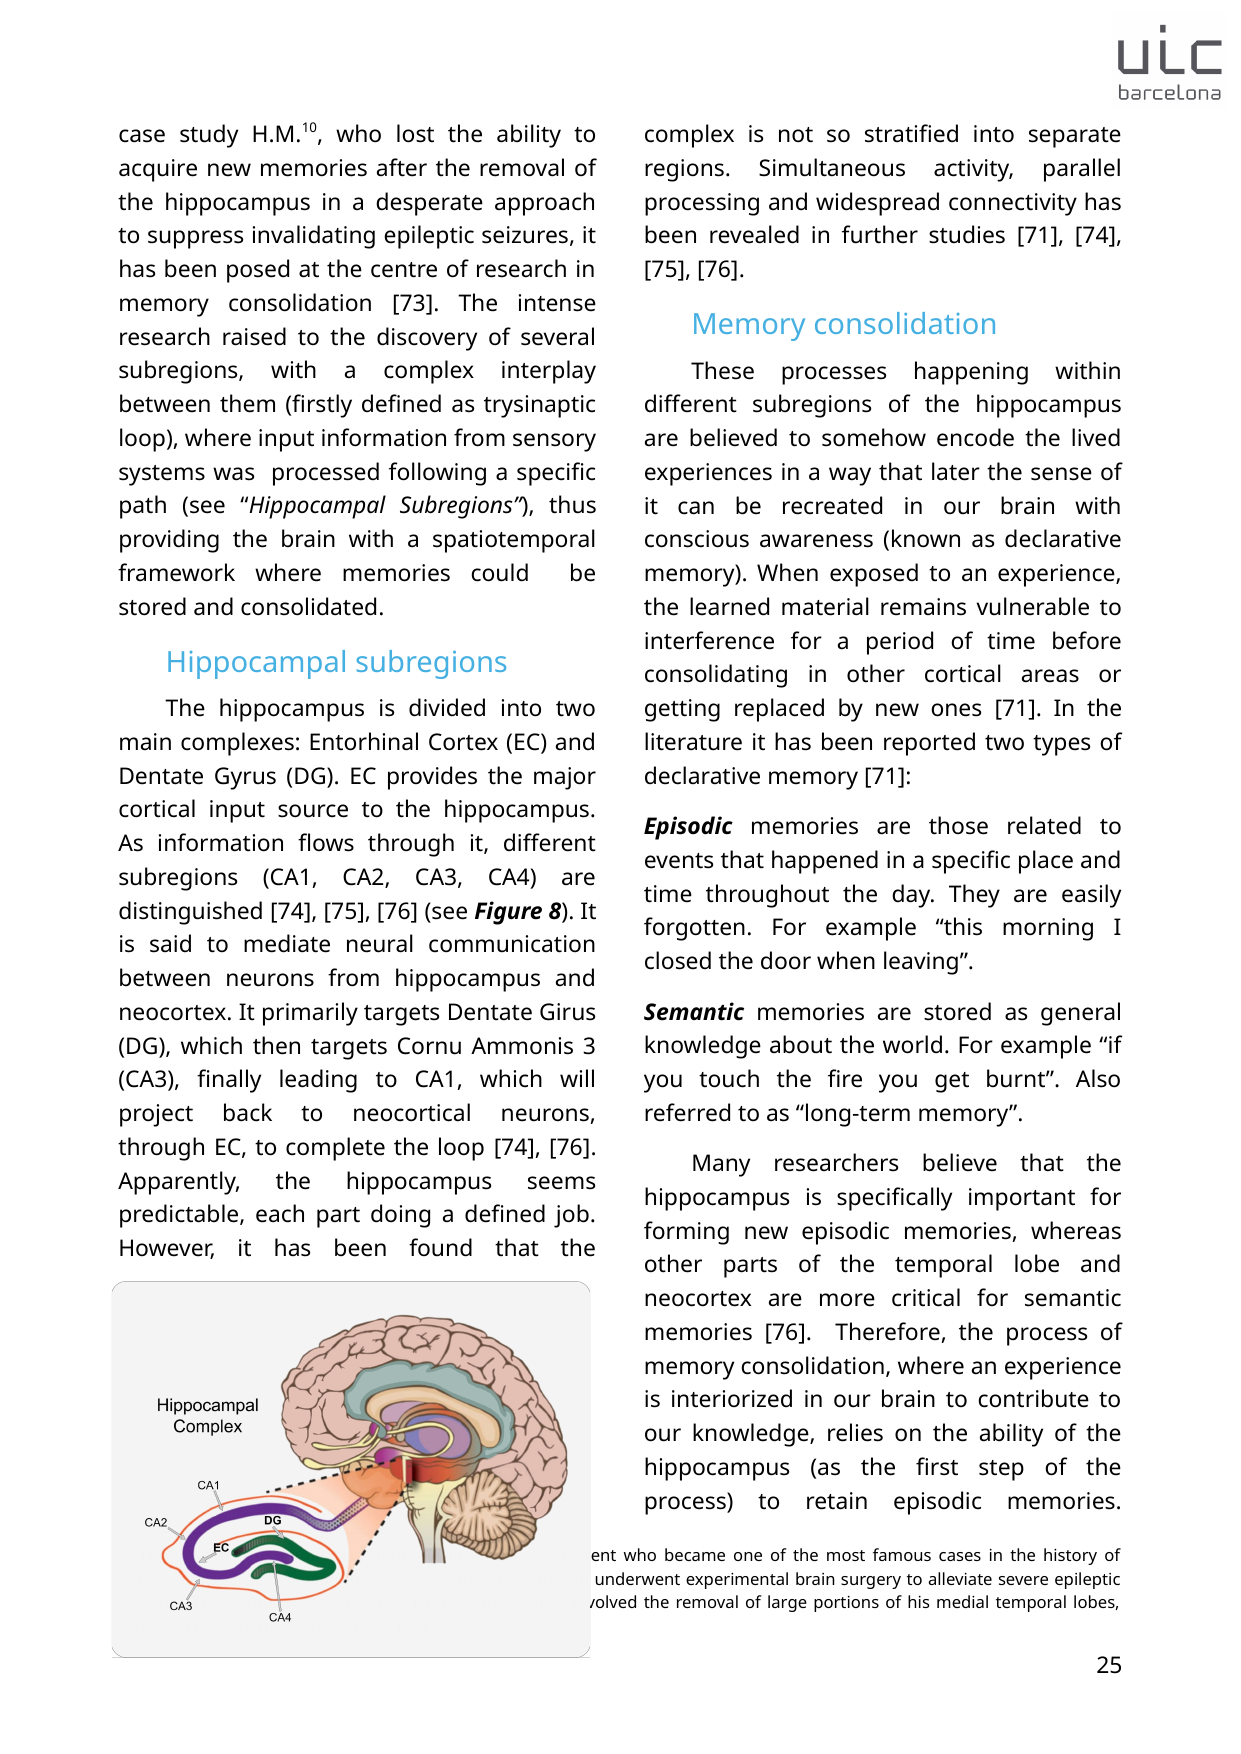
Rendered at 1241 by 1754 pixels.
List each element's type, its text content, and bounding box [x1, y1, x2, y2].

text Semantic memories are stored as general knowledge about the world. For example “if you touch the fire you get burnt”. Also referred to as “long-term memory”. [644, 996, 1122, 1128]
text These processes happening within different subregions of the hippocampus are believed to somehow encode the lived experiences in a way that later the sense of it can be recreated in our brain with conscious awareness (known as declarative memory). When exposed to an experience, the learned material remains vulnerable to interference for a period of time before consolidating in other cortical areas or getting replaced by new ones . In the literature it has been reported two types of declarative memory : [644, 355, 1122, 791]
picture [111, 1281, 590, 1658]
subtitle Hippocampal subregions [118, 641, 596, 681]
text The hippocampus is divided into two main complexes: Entorhinal Cortex (EC) and Dentate Gyrus (DG). EC provides the major cortical input source to the hippocampus. As information flows through it, different subregions (CA1, CA2, CA3, CA4) are distinguished (see Figure 8). It is said to mediate neural communication between neurons from hippocampus and neocortex. It primarily targets Dentate Girus (DG), which then targets Cornu Ammonis 3 (CA3), finally leading to CA1, which will project back to neocortical neurons, through EC, to complete the loop . Apparently, the hippocampus seems predictable, each part doing a defined job. However, it has been found that the complex is not so stratified into separate regions. Simultaneous activity, parallel processing and widespread connectivity has been revealed in further studies . [118, 692, 596, 1263]
picture [1110, 11, 1229, 110]
subtitle Memory consolidation [644, 303, 1122, 343]
text The hippocampus is divided into two main complexes: Entorhinal Cortex (EC) and Dentate Gyrus (DG). EC provides the major cortical input source to the hippocampus. As information flows through it, different subregions (CA1, CA2, CA3, CA4) are distinguished (see Figure 8). It is said to mediate neural communication between neurons from hippocampus and neocortex. It primarily targets Dentate Girus (DG), which then targets Cornu Ammonis 3 (CA3), finally leading to CA1, which will project back to neocortical neurons, through EC, to complete the loop . Apparently, the hippocampus seems predictable, each part doing a defined job. However, it has been found that the complex is not so stratified into separate regions. Simultaneous activity, parallel processing and widespread connectivity has been revealed in further studies . [644, 118, 1122, 284]
text Episodic memories are those related to events that happened in a specific place and time throughout the day. They are easily forgotten. For example “this morning I closed the door when leaving”. [644, 810, 1122, 976]
